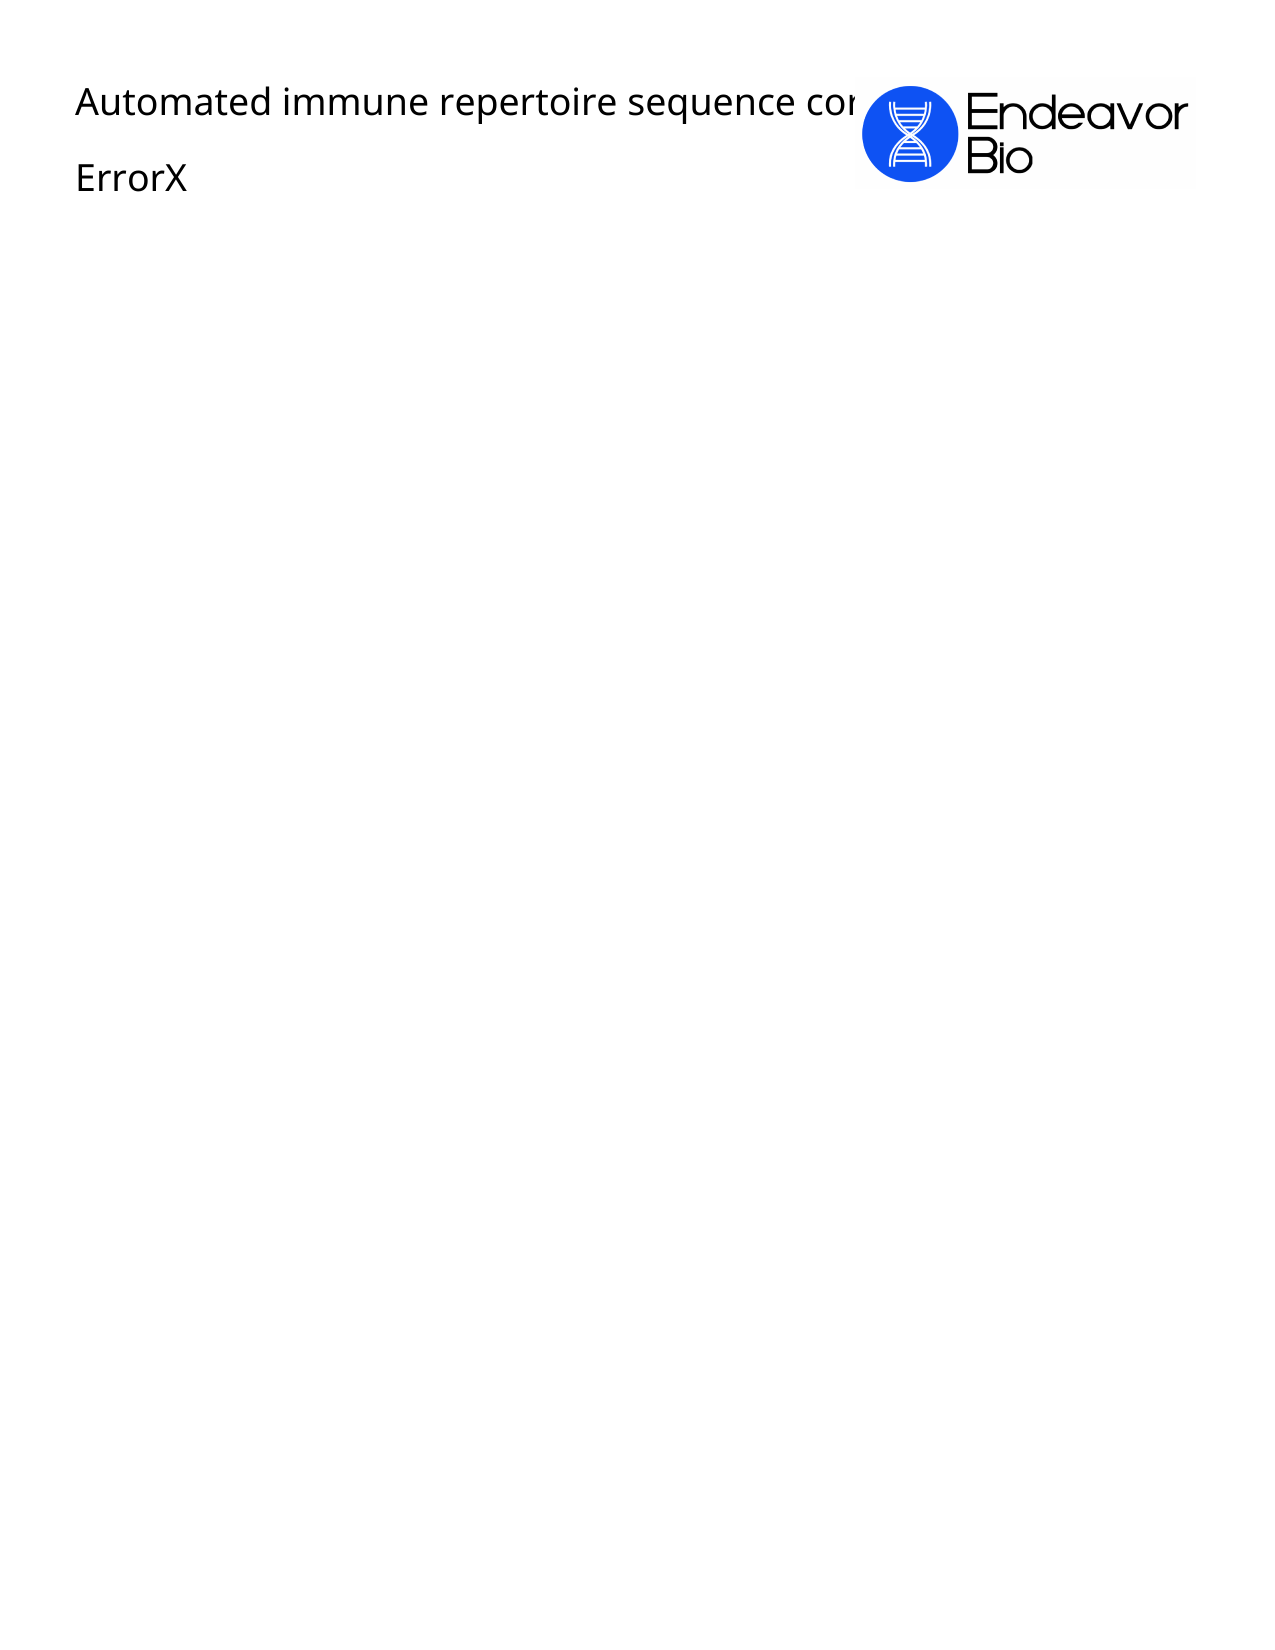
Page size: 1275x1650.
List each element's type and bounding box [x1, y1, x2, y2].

picture [854, 77, 1199, 192]
